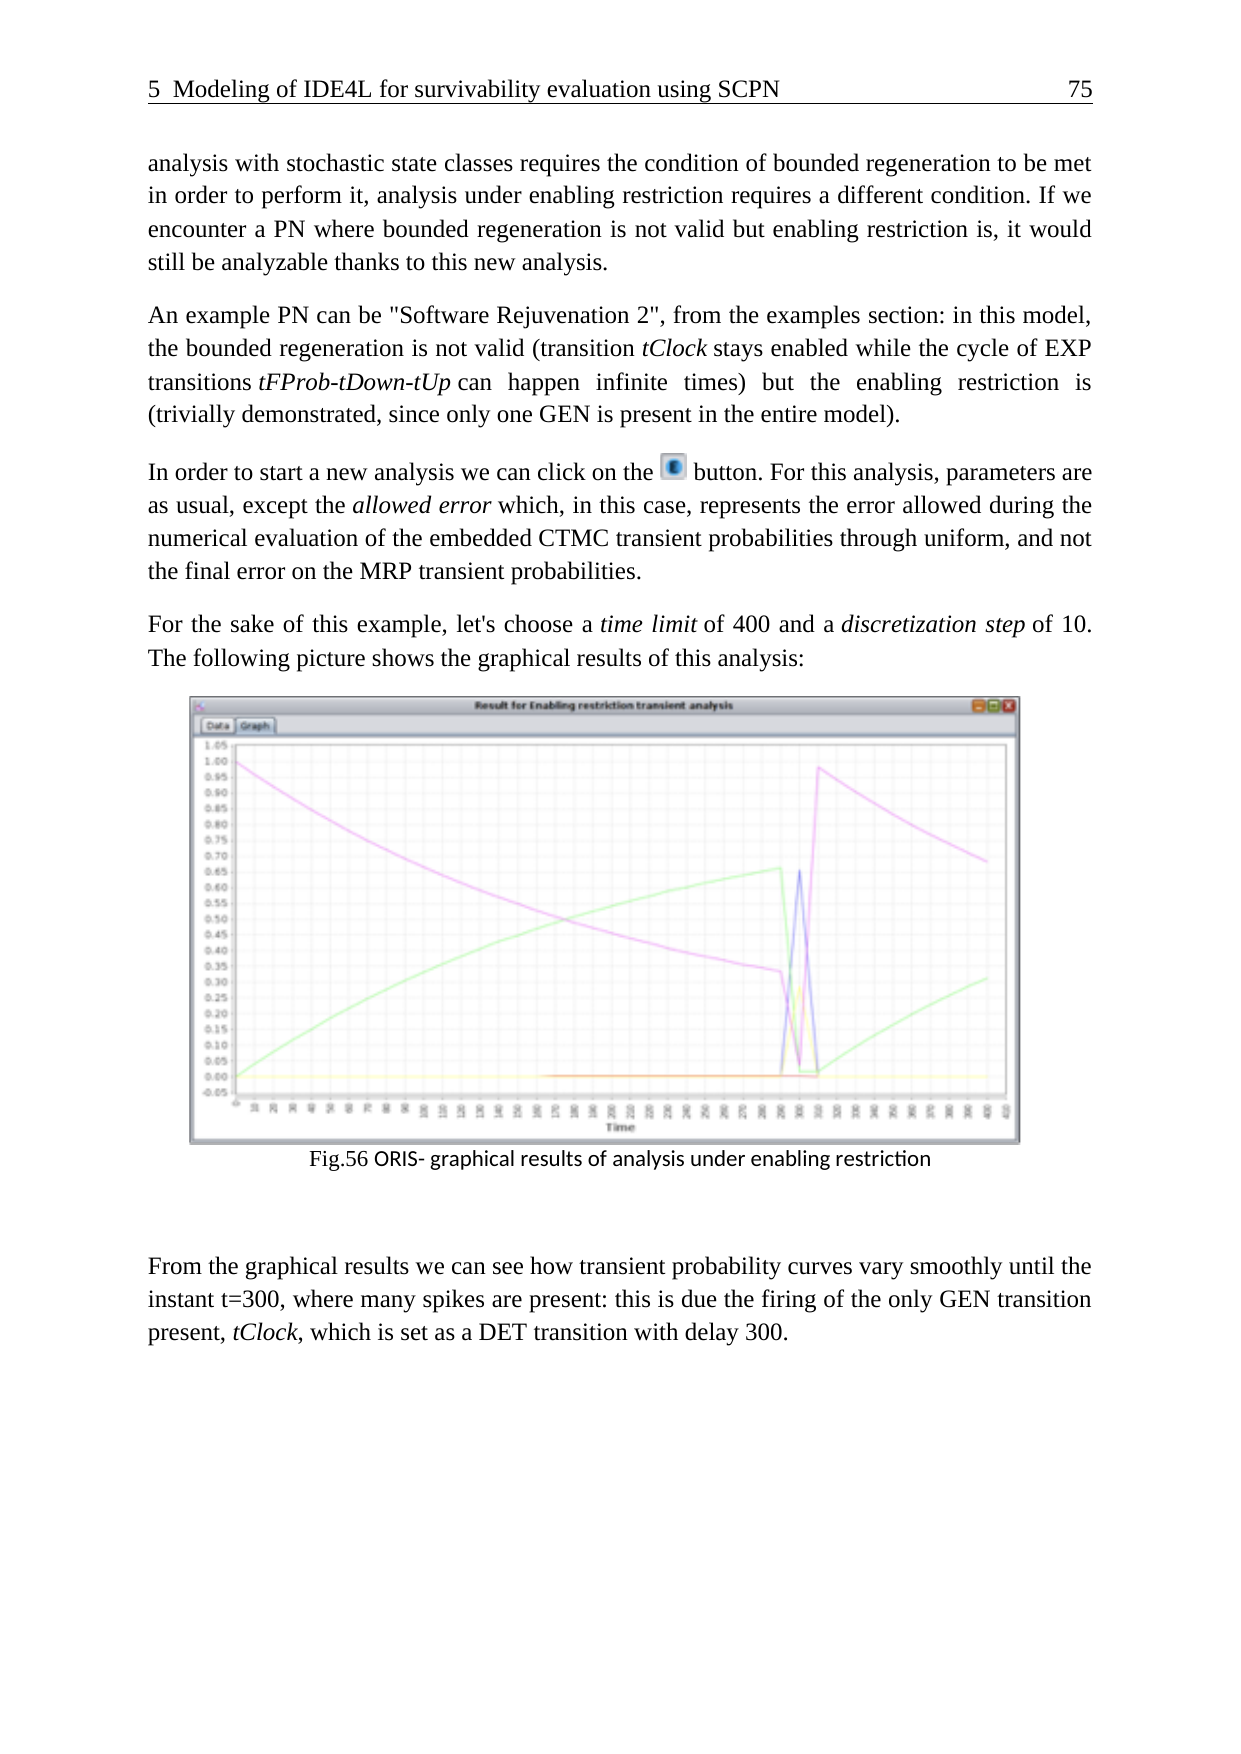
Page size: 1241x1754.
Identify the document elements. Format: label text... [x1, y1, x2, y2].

text Fig.56 ORIS- graphical results of analysis under enabling restriction [148, 1144, 1093, 1173]
text For the sake of this example, let's choose a time limit of 400 and a discretization step of 10. The following picture shows the graphical results of this analysis: [148, 609, 1093, 671]
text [148, 148, 1093, 275]
text In order to start a new analysis we can click on the button. For this analysis, parameters are as usual, except the allowed error which, in this case, represents the error allowed during the numerical evaluation of the embedded CTMC transient probabilities through uniform, and not the final error on the MRP transient probabilities. [148, 453, 1093, 584]
text An example PN can be "Software Rejuvenation 2", from the examples section: in this model, the bounded regeneration is not valid (transition tClock stays enabled while the cycle of EXP transitions tFProb-tDown-tUp can happen infinite times) but the enabling restriction is (trivially demonstrated, since only one GEN is present in the entire model). [148, 301, 1093, 428]
text From the graphical results we can see how transient probability curves vary smoothly until the instant t=300, where many spikes are present: this is due the firing of the only GEN transition present, tClock, which is set as a DET transition with delay 300. [148, 1251, 1093, 1346]
picture [189, 696, 1021, 1145]
picture [660, 453, 687, 480]
